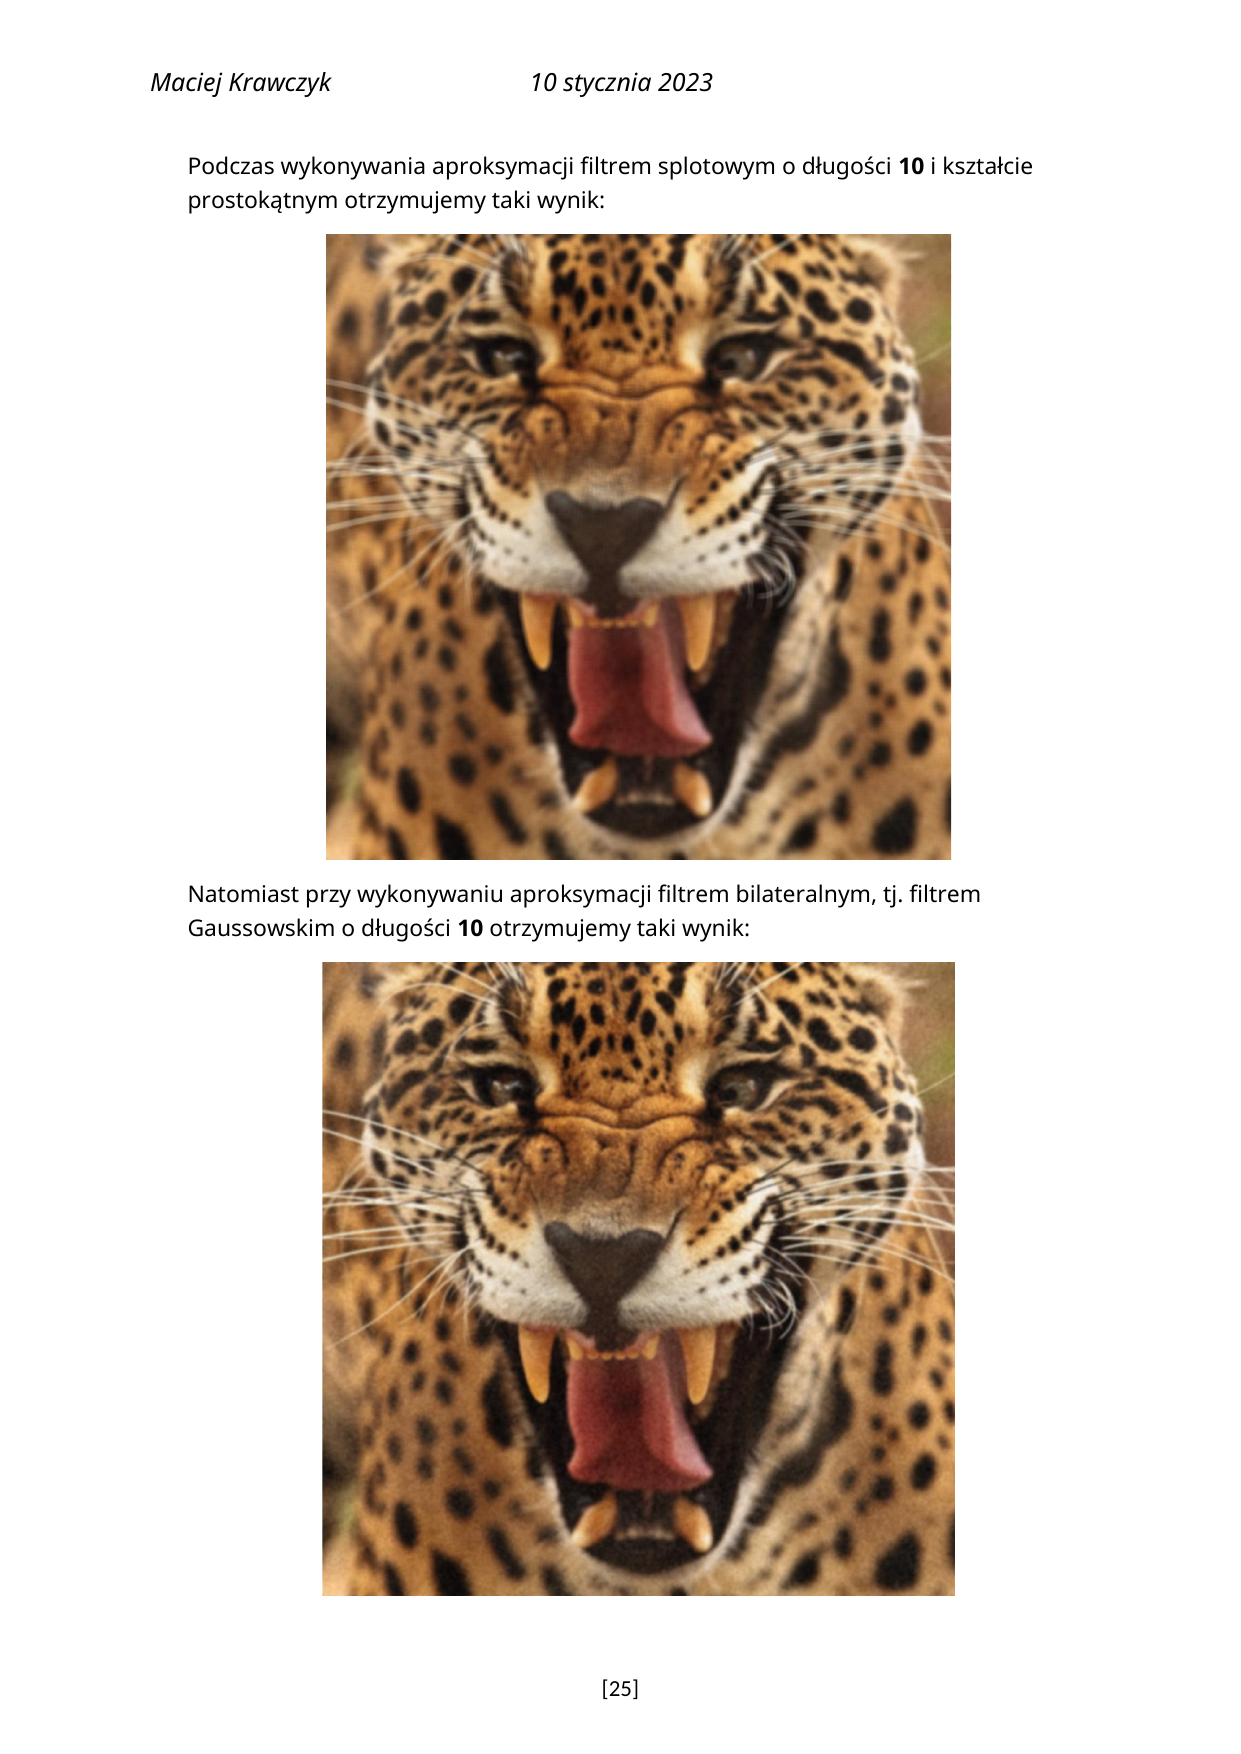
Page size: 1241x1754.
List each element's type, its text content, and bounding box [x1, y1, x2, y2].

picture [322, 962, 955, 1596]
text Natomiast przy wykonywaniu aproksymacji filtrem bilateralnym, tj. filtrem Gaussowskim o długości 10 otrzymujemy taki wynik: [187, 878, 1090, 943]
text Podczas wykonywania aproksymacji filtrem splotowym o długości 10 i kształcie prostokątnym otrzymujemy taki wynik: [187, 150, 1090, 215]
picture [326, 234, 952, 860]
